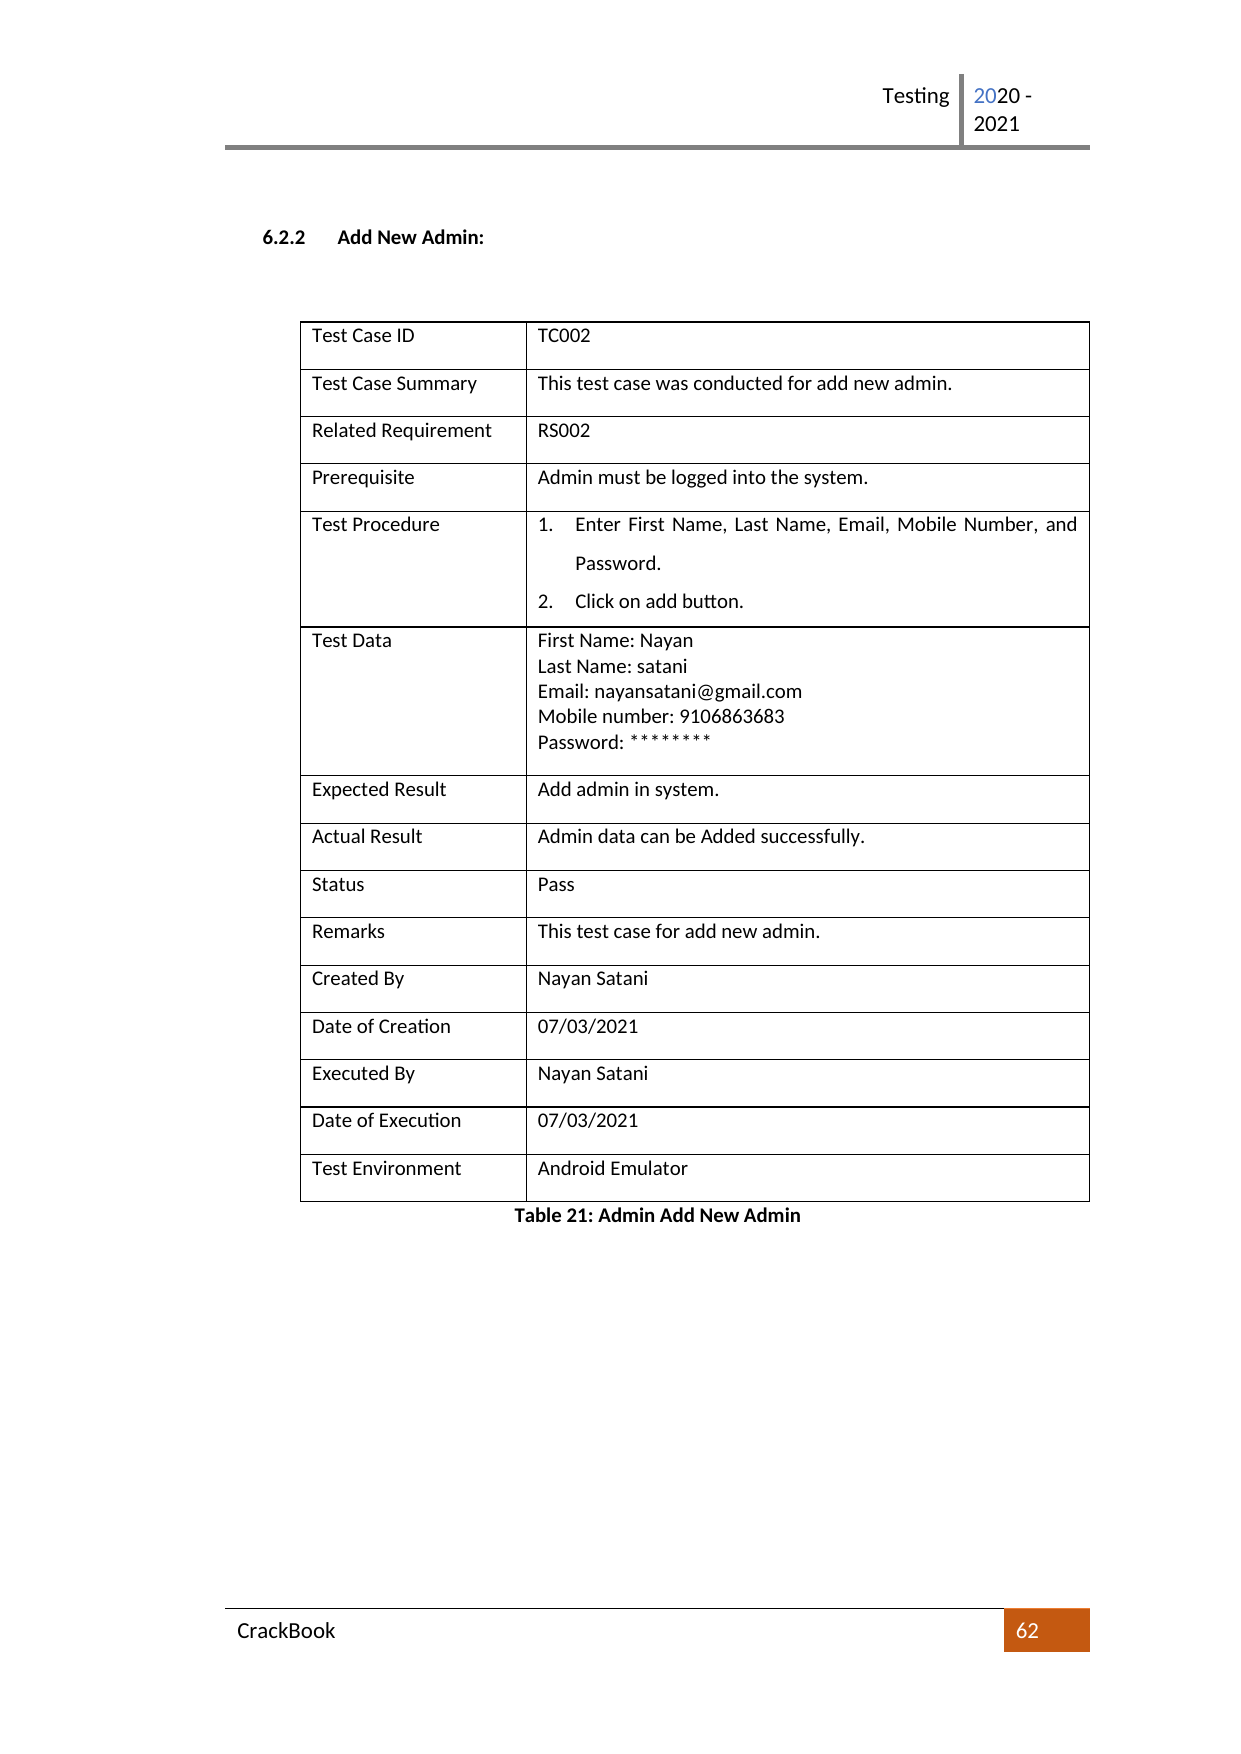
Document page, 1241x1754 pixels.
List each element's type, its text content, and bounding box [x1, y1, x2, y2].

table_cell Related Requirement [301, 417, 526, 463]
table_cell Date of Execution [301, 1108, 526, 1154]
table_header TC002 [527, 323, 1089, 369]
table_cell Test Environment [301, 1155, 526, 1201]
table_cell Created By [301, 966, 526, 1012]
table_cell Remarks [301, 918, 526, 964]
table_cell First Name: Nayan Last Name: satani Email: nayansatani@gmail.com Mobile number: 9106863683 Password: ******** [527, 628, 1089, 775]
table_cell Test Data [301, 628, 526, 775]
table_cell Actual Result [301, 824, 526, 870]
table_cell Expected Result [301, 776, 526, 823]
table_cell Android Emulator [527, 1155, 1089, 1201]
table_cell 07/03/2021 [527, 1108, 1089, 1154]
table_cell Admin data can be Added successfully. [527, 824, 1089, 870]
table_cell Nayan Satani [527, 966, 1089, 1012]
table_cell Add admin in system. [527, 776, 1089, 823]
table_cell Test Case Summary [301, 370, 526, 416]
text Table 21: Admin Add New Admin [225, 1202, 1090, 1227]
list Add New Admin: [262, 224, 1090, 250]
table_cell Prerequisite [301, 464, 526, 511]
table_cell 07/03/2021 [527, 1013, 1089, 1059]
table_cell Status [301, 871, 526, 917]
table_cell Test Procedure [301, 512, 526, 626]
table_cell Pass [527, 871, 1089, 917]
table_cell Date of Creation [301, 1013, 526, 1059]
table_cell RS002 [527, 417, 1089, 463]
table_cell Enter First Name, Last Name, Email, Mobile Number, and Password. Click on add button. [527, 512, 1089, 626]
table_cell Nayan Satani [527, 1060, 1089, 1106]
table_cell This test case was conducted for add new admin. [527, 370, 1089, 416]
table_header Test Case ID [301, 323, 526, 369]
table_cell Executed By [301, 1060, 526, 1106]
table_cell Admin must be logged into the system. [527, 464, 1089, 511]
table_cell This test case for add new admin. [527, 918, 1089, 964]
